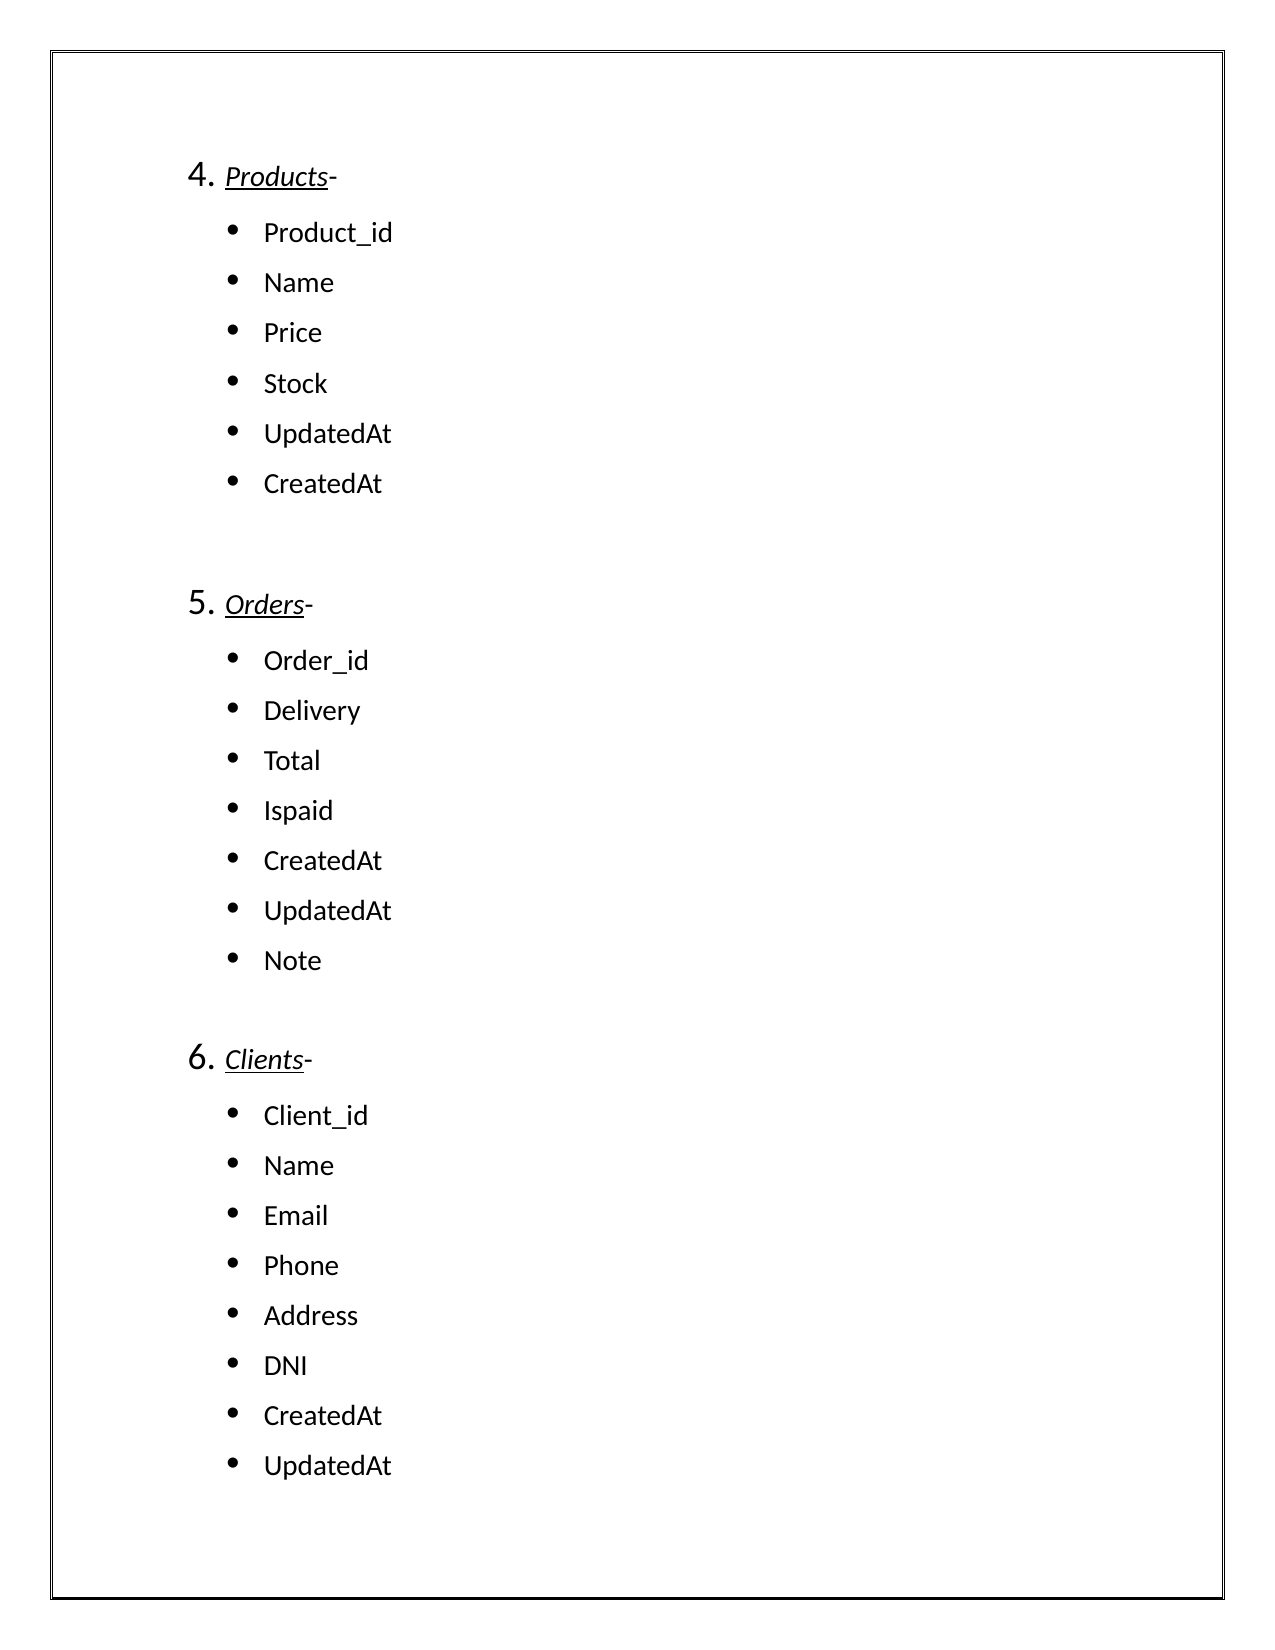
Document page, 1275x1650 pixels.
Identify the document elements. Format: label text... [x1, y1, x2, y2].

list Address [226, 1290, 1173, 1333]
list CreatedAt [226, 835, 1173, 878]
list UpdatedAt [226, 1440, 1173, 1483]
list Price [226, 308, 1173, 351]
list Order_id [226, 635, 1173, 678]
list Products- [187, 150, 1173, 196]
list Total [226, 735, 1173, 778]
list Name [226, 1140, 1173, 1183]
list Product_id [226, 207, 1173, 251]
list Email [226, 1190, 1173, 1233]
list UpdatedAt [226, 885, 1173, 928]
list Name [226, 257, 1173, 301]
list CreatedAt [226, 1390, 1173, 1433]
list Ispaid [226, 785, 1173, 828]
list Note [226, 935, 1173, 978]
list Stock [226, 358, 1173, 401]
list Client_id [226, 1090, 1173, 1133]
list DNI [226, 1340, 1173, 1383]
list Phone [226, 1240, 1173, 1283]
list Orders- [187, 578, 1173, 624]
list CreatedAt [226, 458, 1173, 501]
list UpdatedAt [226, 408, 1173, 451]
list Clients- [187, 1033, 1173, 1079]
list Delivery [226, 685, 1173, 728]
